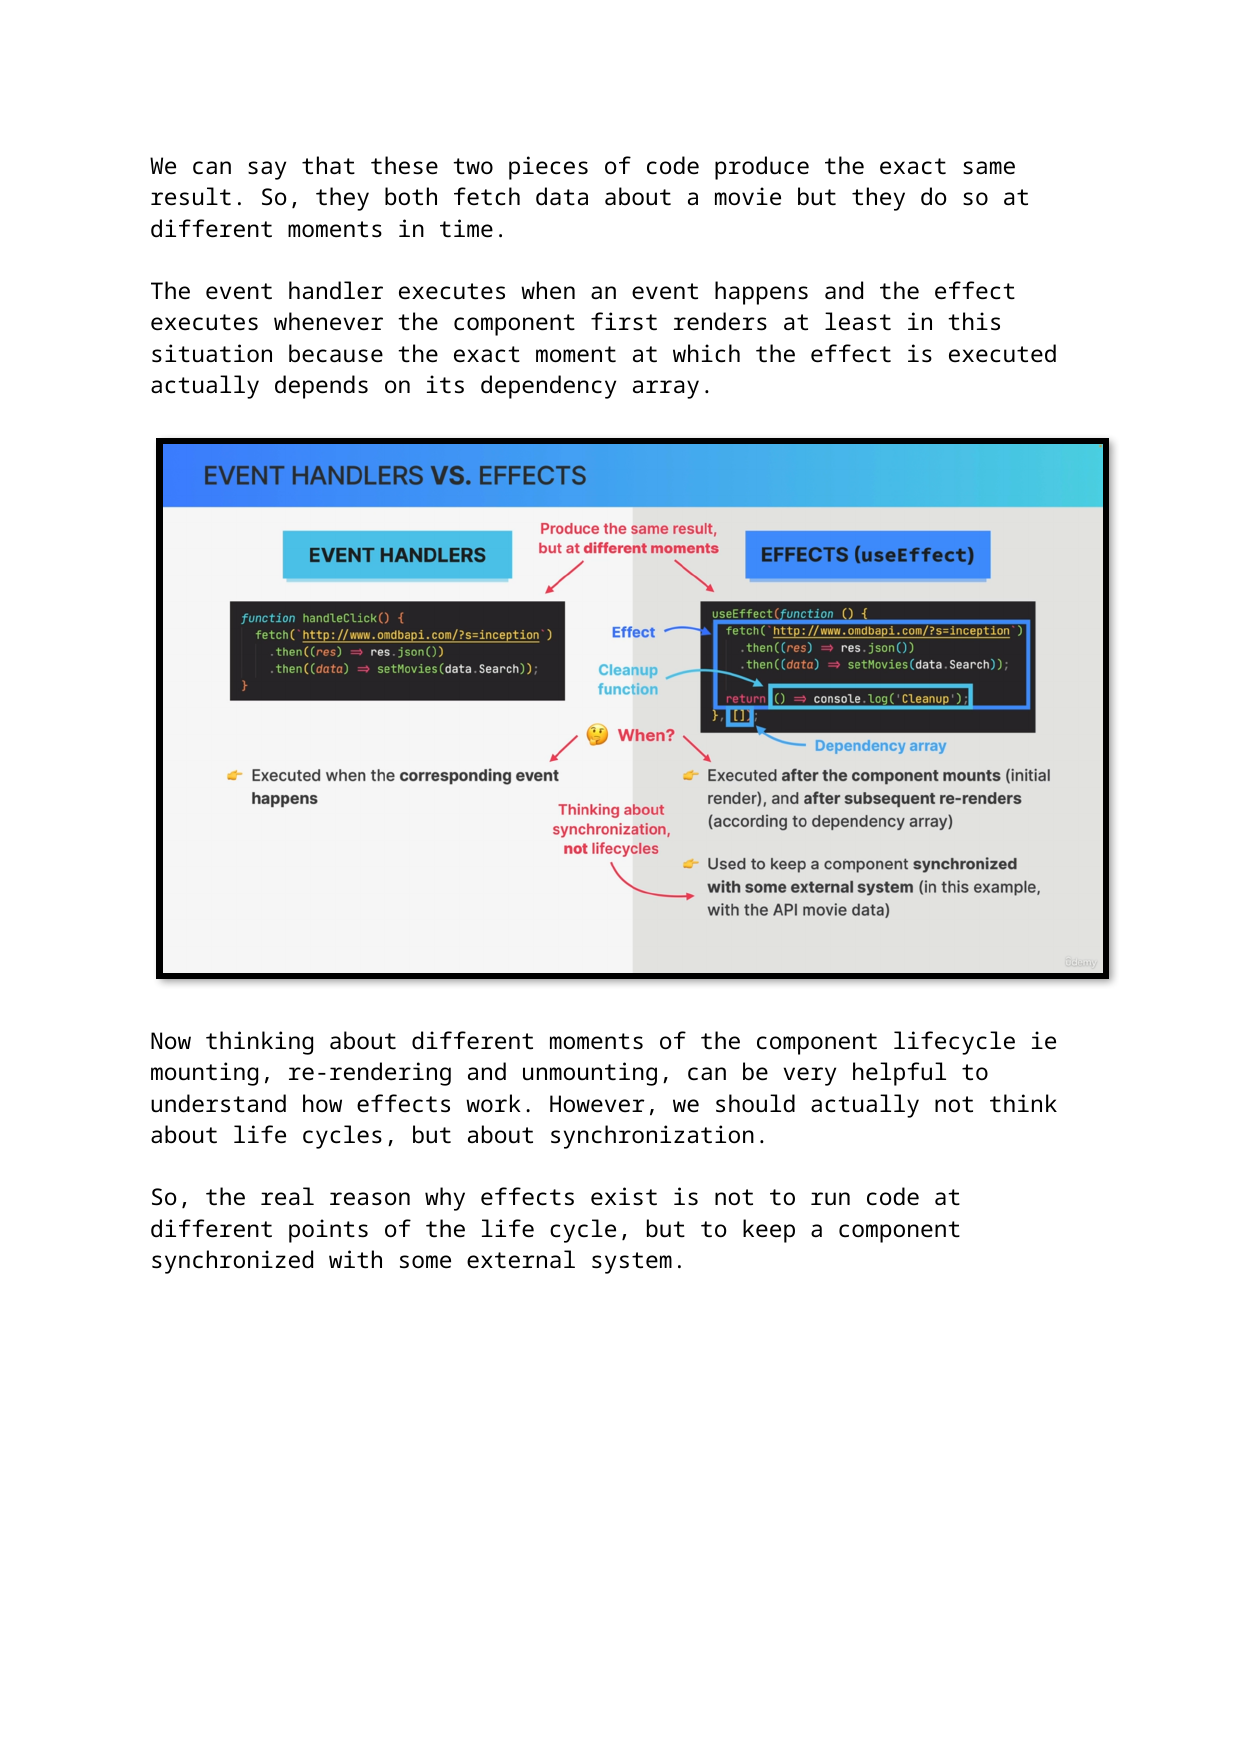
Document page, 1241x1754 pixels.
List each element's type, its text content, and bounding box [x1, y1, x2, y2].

picture [163, 444, 1103, 973]
text We can say that these two pieces of code produce the exact same result. So, they both fetch data about a movie but they do so at different moments in time. [150, 150, 1090, 244]
text Now thinking about different moments of the component lifecycle ie mounting, re-rendering and unmounting, can be very helpful to understand how effects work. However, we should actually not think about life cycles, but about synchronization. [150, 1025, 1090, 1150]
text The event handler executes when an event happens and the effect executes whenever the component first renders at least in this situation because the exact moment at which the effect is executed actually depends on its dependency array. [150, 275, 1090, 400]
text So, the real reason why effects exist is not to run code at different points of the life cycle, but to keep a component synchronized with some external system. [150, 1181, 1090, 1275]
